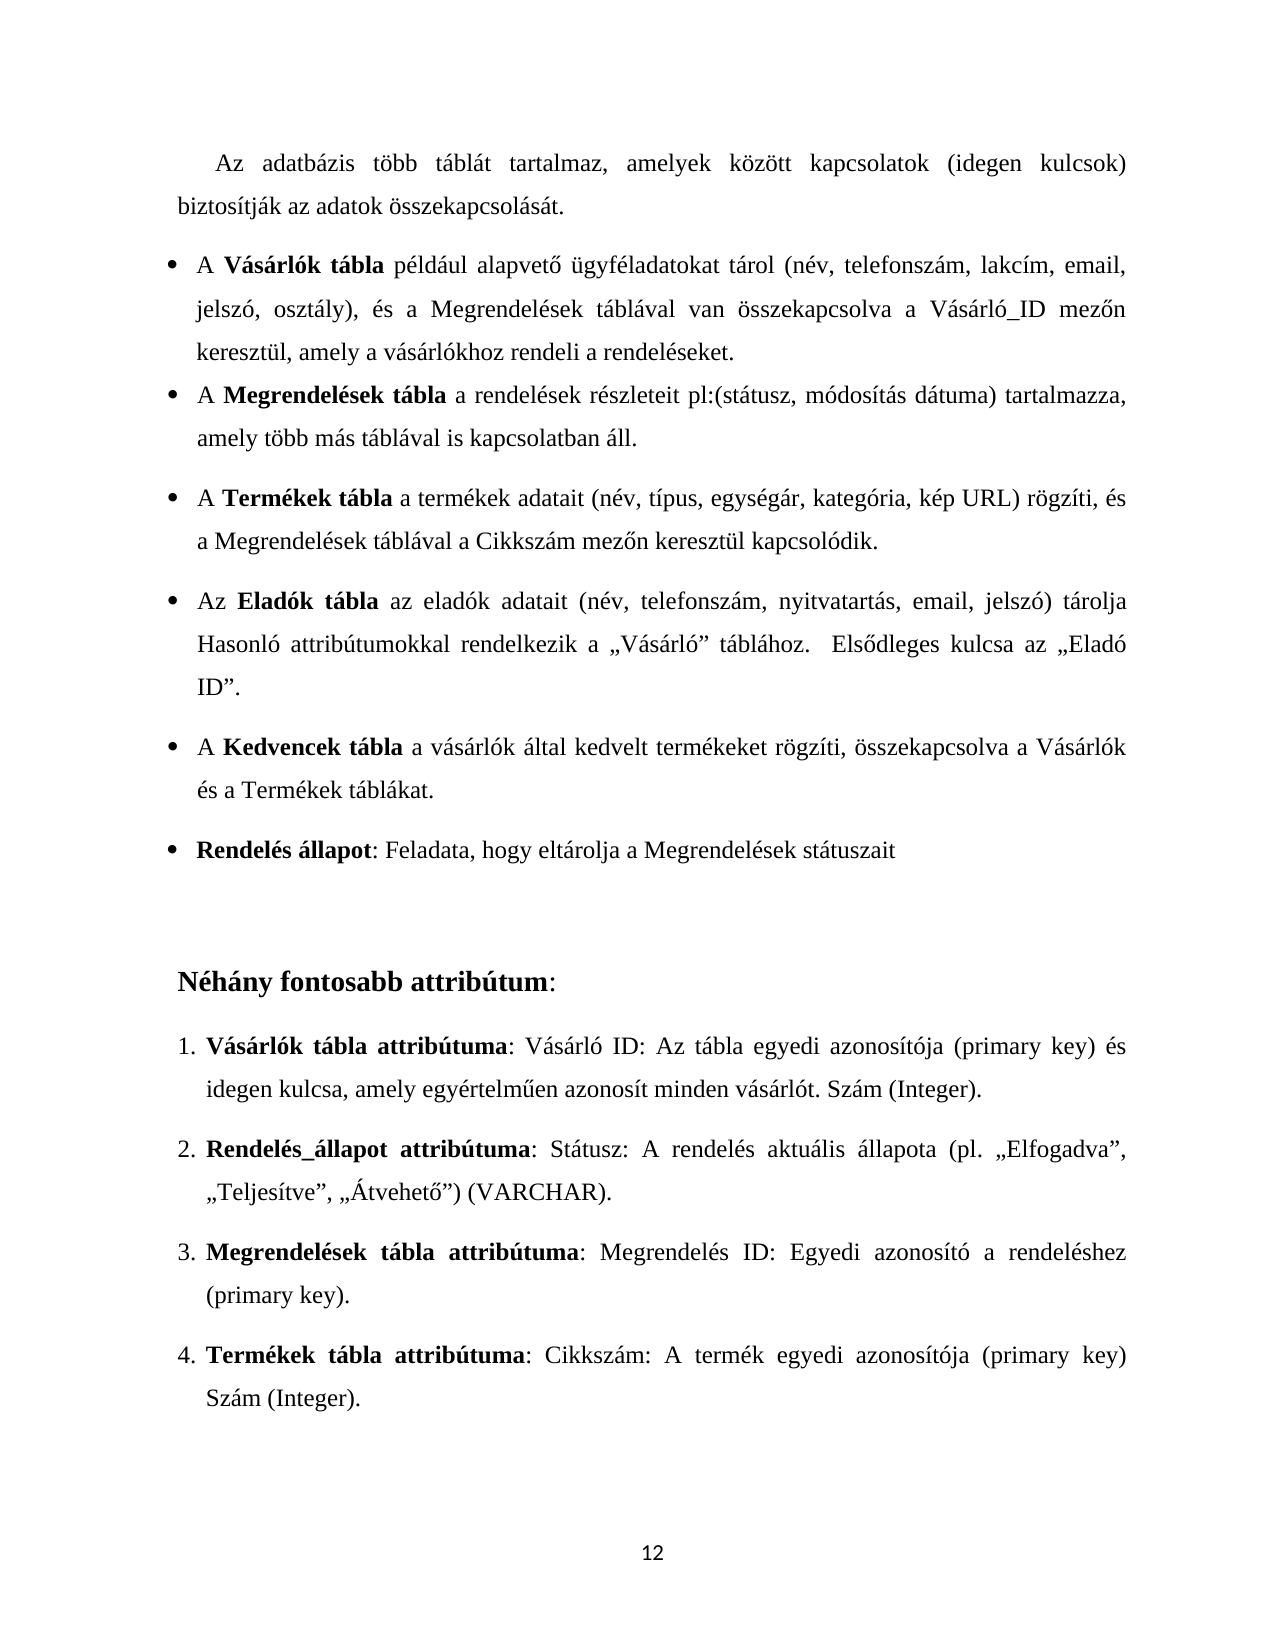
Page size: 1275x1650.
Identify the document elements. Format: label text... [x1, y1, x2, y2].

list Az Eladók tábla az eladók adatait (név, telefonszám, nyitvatartás, email, jelszó) tárolja Hasonló attribútumokkal rendelkezik a „Vásárló” táblához. Elsődleges kulcsa az „Eladó ID”. [168, 586, 1127, 701]
list A Megrendelések tábla a rendelések részleteit pl:(státusz, módosítás dátuma) tartalmazza, amely több más táblával is kapcsolatban áll. [168, 380, 1127, 452]
list Termékek tábla attribútuma: Cikkszám: A termék egyedi azonosítója (primary key) Szám (Integer). [177, 1340, 1127, 1412]
list Megrendelések tábla attribútuma: Megrendelés ID: Egyedi azonosító a rendeléshez (primary key). [177, 1237, 1127, 1309]
list A Vásárlók tábla például alapvető ügyféladatokat tárol (név, telefonszám, lakcím, email, jelszó, osztály), és a Megrendelések táblával van összekapcsolva a Vásárló_ID mezőn keresztül, amely a vásárlókhoz rendeli a rendeléseket. [168, 251, 1127, 366]
list A Kedvencek tábla a vásárlók által kedvelt termékeket rögzíti, összekapcsolva a Vásárlók és a Termékek táblákat. [168, 732, 1127, 804]
list Néhány fontosabb attribútum: [177, 964, 1127, 998]
list A Termékek tábla a termékek adatait (név, típus, egységár, kategória, kép URL) rögzíti, és a Megrendelések táblával a Cikkszám mezőn keresztül kapcsolódik. [168, 483, 1127, 555]
list Rendelés_állapot attribútuma: Státusz: A rendelés aktuális állapota (pl. „Elfogadva”, „Teljesítve”, „Átvehető”) (VARCHAR). [177, 1134, 1127, 1206]
list Rendelés állapot: Feladata, hogy eltárolja a Megrendelések státuszait [168, 835, 1127, 863]
list Vásárlók tábla attribútuma: Vásárló ID: Az tábla egyedi azonosítója (primary key) és idegen kulcsa, amely egyértelműen azonosít minden vásárlót. Szám (Integer). [177, 1031, 1127, 1103]
list Az adatbázis több táblát tartalmaz, amelyek között kapcsolatok (idegen kulcsok) biztosítják az adatok összekapcsolását. [177, 148, 1127, 219]
